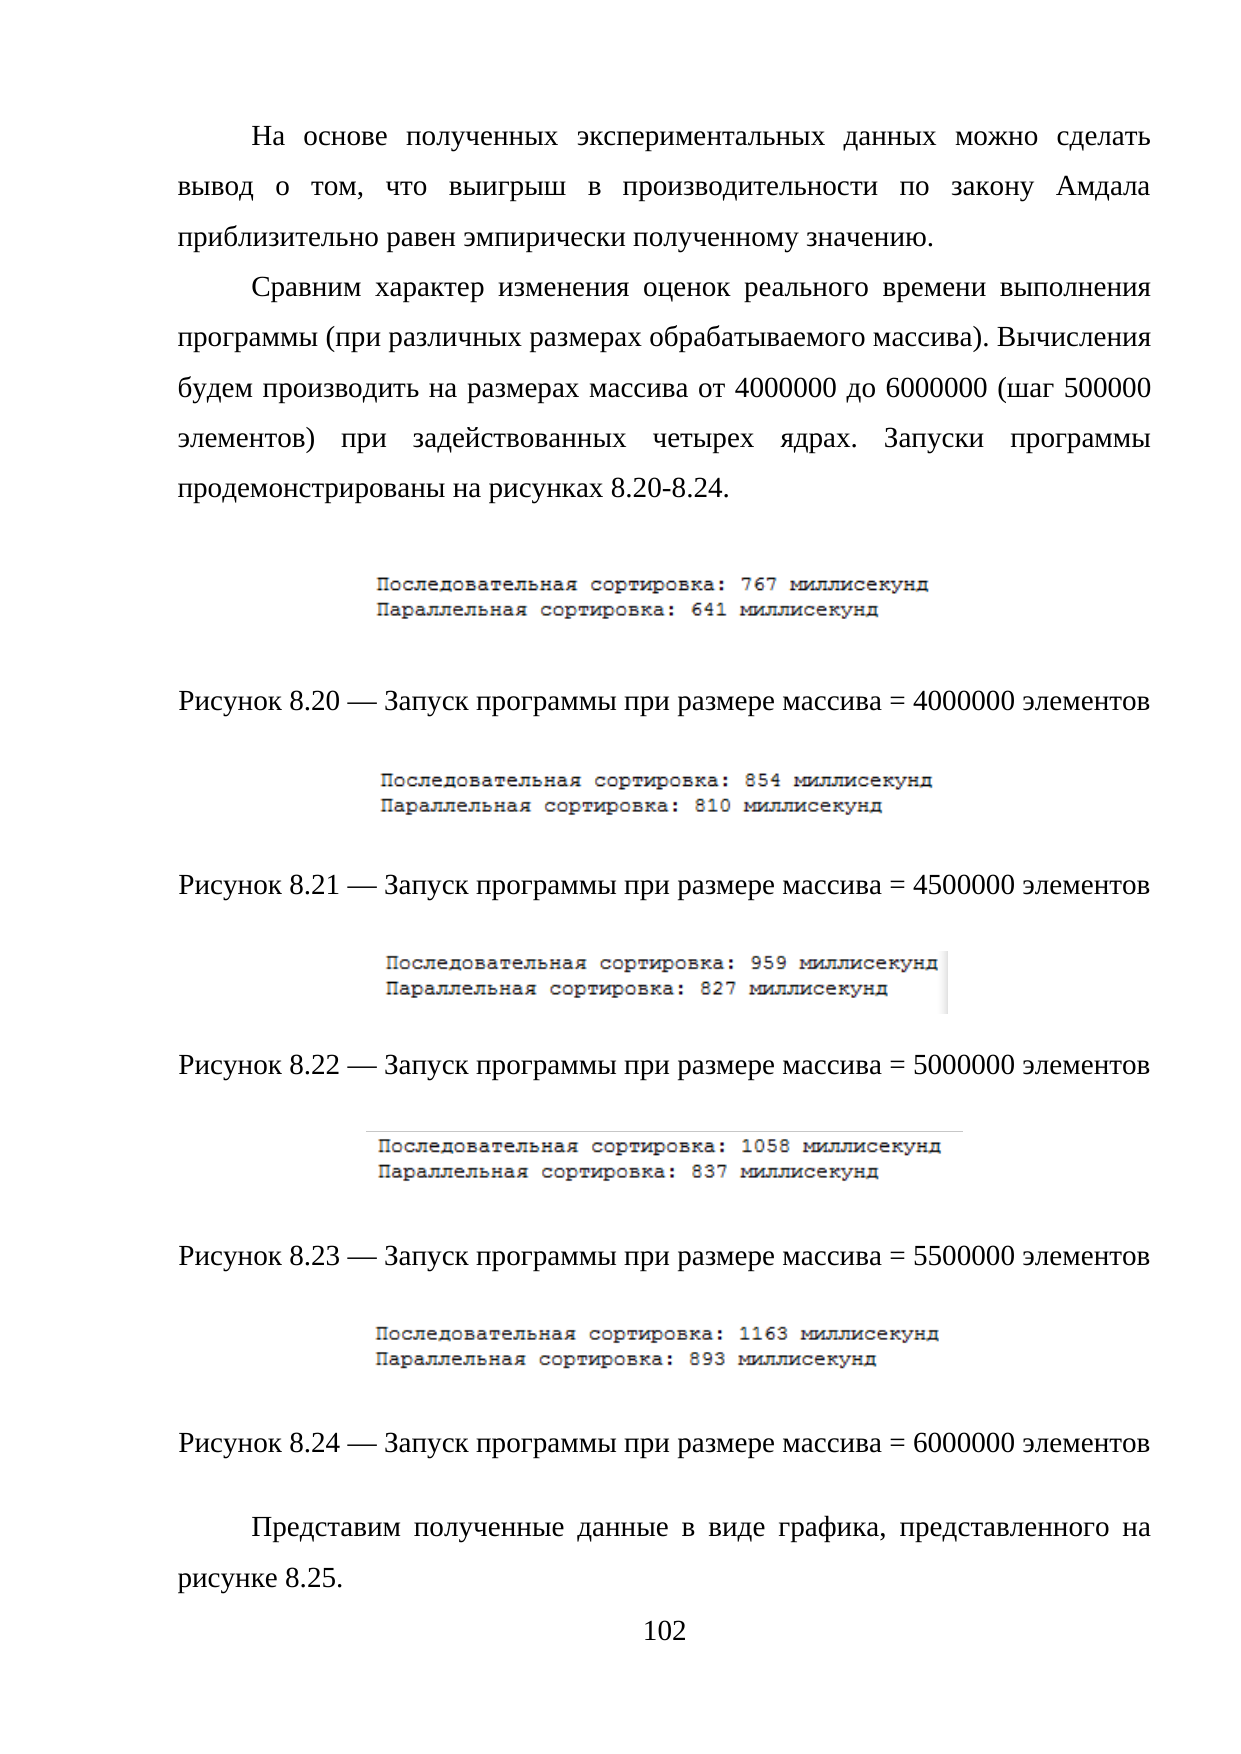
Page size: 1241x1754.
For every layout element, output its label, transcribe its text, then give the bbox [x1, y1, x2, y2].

picture [365, 1321, 964, 1392]
text На основе полученных экспериментальных данных можно сделать вывод о том, что выигрыш в производительности по закону Амдала приблизительно равен эмпирически полученному значению. [177, 118, 1152, 252]
text Рисунок 8.23 — Запуск программы при размере массива = 5500000 элементов [177, 1238, 1152, 1271]
text Рисунок 8.21 — Запуск программы при размере массива = 4500000 элементов [177, 867, 1152, 901]
text Рисунок 8.22 — Запуск программы при размере массива = 5000000 элементов [177, 1047, 1152, 1081]
picture [366, 1131, 963, 1205]
text Сравним характер изменения оценок реального времени выполнения программы (при различных размерах обрабатываемого массива). Вычисления будем производить на размерах массива от 4000000 до 6000000 (шаг 500000 элементов) при задействованных четырех ядрах. Запуски программы продемонстрированы на рисунках 8.20-8.24. [177, 269, 1152, 504]
text Рисунок 8.24 — Запуск программы при размере массива = 6000000 элементов [177, 1426, 1152, 1459]
picture [366, 571, 963, 649]
picture [370, 766, 959, 834]
picture [380, 951, 948, 1014]
text Представим полученные данные в виде графика, представленного на рисунке 8.25. [177, 1509, 1152, 1593]
text Рисунок 8.20 — Запуск программы при размере массива = 4000000 элементов [177, 683, 1152, 716]
